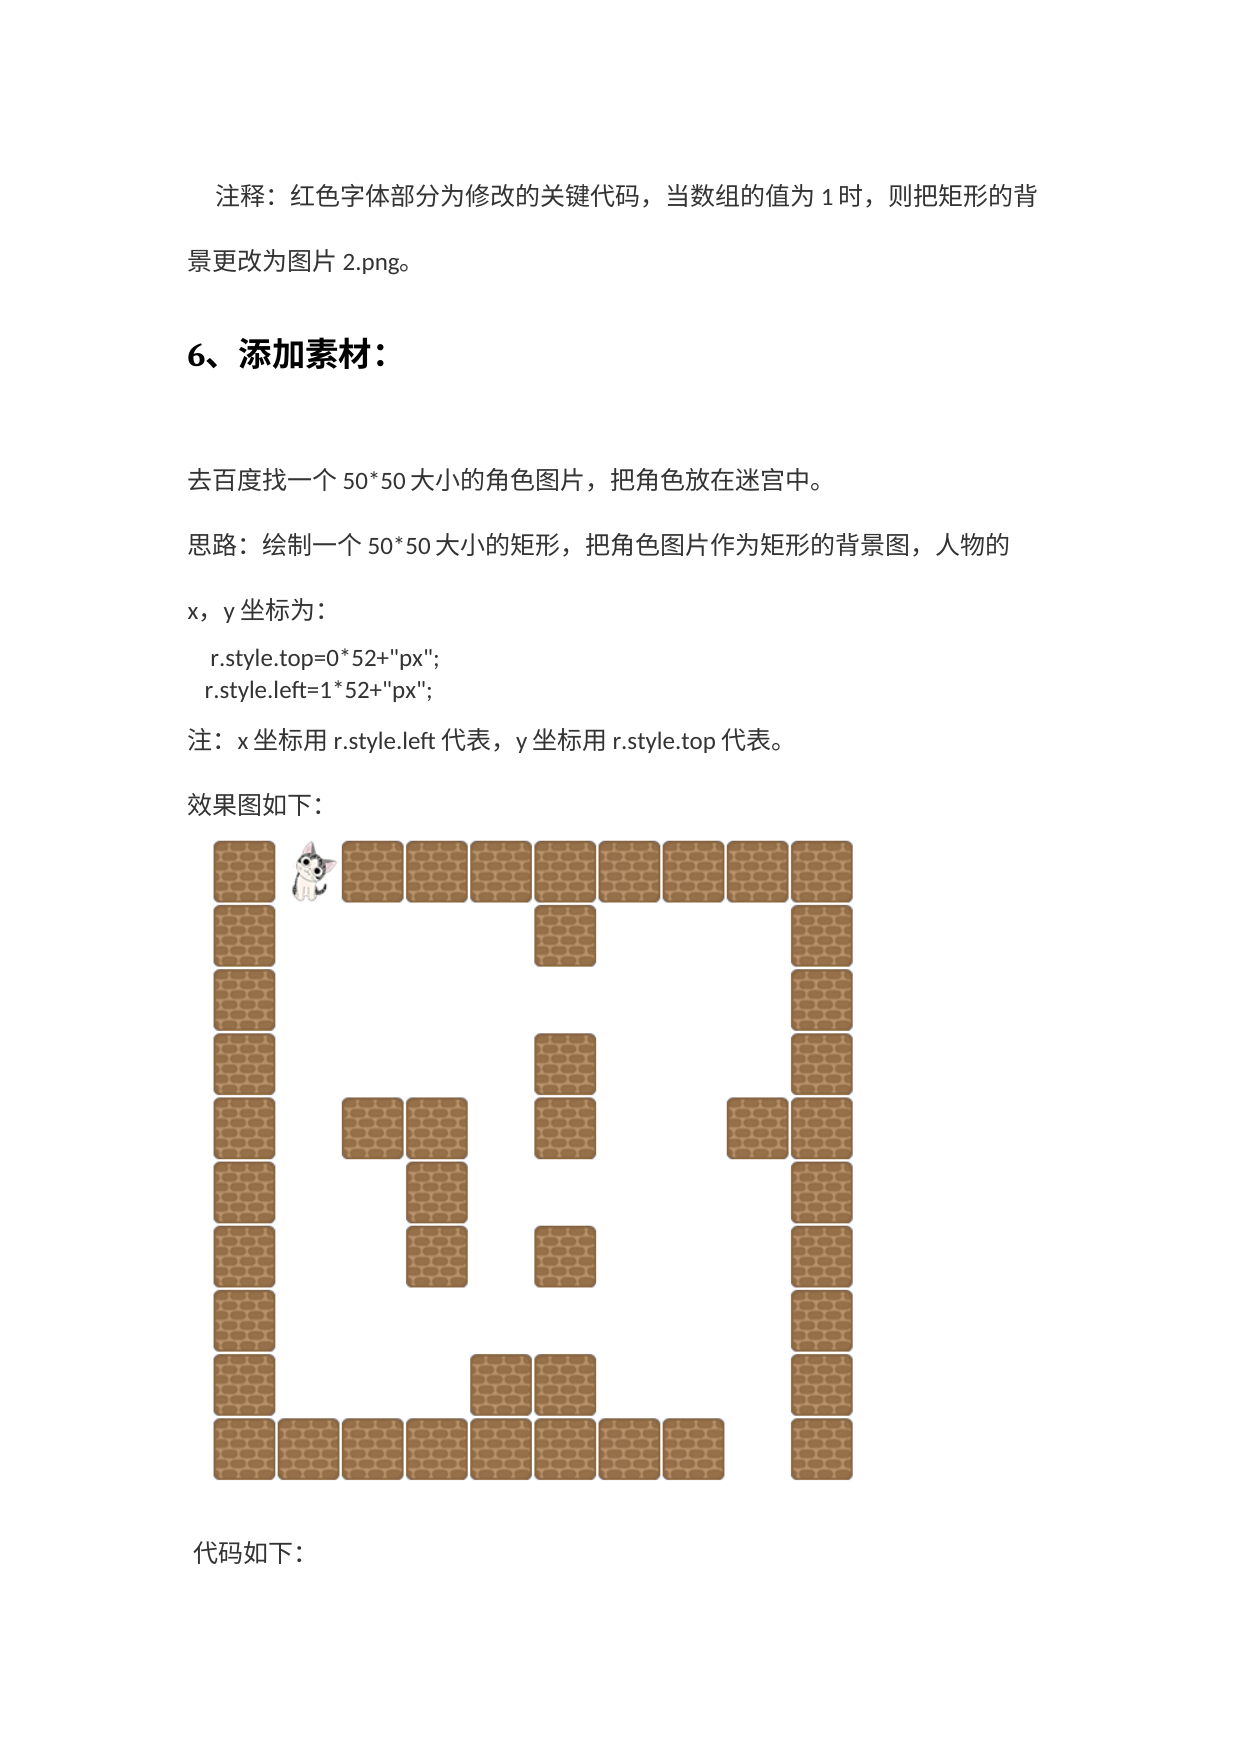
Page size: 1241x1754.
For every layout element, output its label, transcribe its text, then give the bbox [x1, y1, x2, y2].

text 思路：绘制一个50*50大小的矩形，把角色图片作为矩形的背景图，人物的x，y坐标为： [187, 511, 1053, 641]
text 效果图如下： [187, 771, 1053, 836]
text 注：x坐标用r.style.left代表，y坐标用r.style.top代表。 [187, 706, 1053, 771]
text 注释：红色字体部分为修改的关键代码，当数组的值为1时，则把矩形的背景更改为图片2.png。 [187, 162, 1053, 292]
subtitle 6、添加素材： [187, 319, 1053, 384]
text r.style.top=0*52+"px"; [187, 641, 1053, 674]
text 去百度找一个50*50大小的角色图片，把角色放在迷宫中。 [187, 446, 1053, 511]
picture [210, 836, 859, 1485]
text r.style.left=1*52+"px"; [187, 674, 1053, 706]
text 代码如下： [187, 1519, 1053, 1584]
